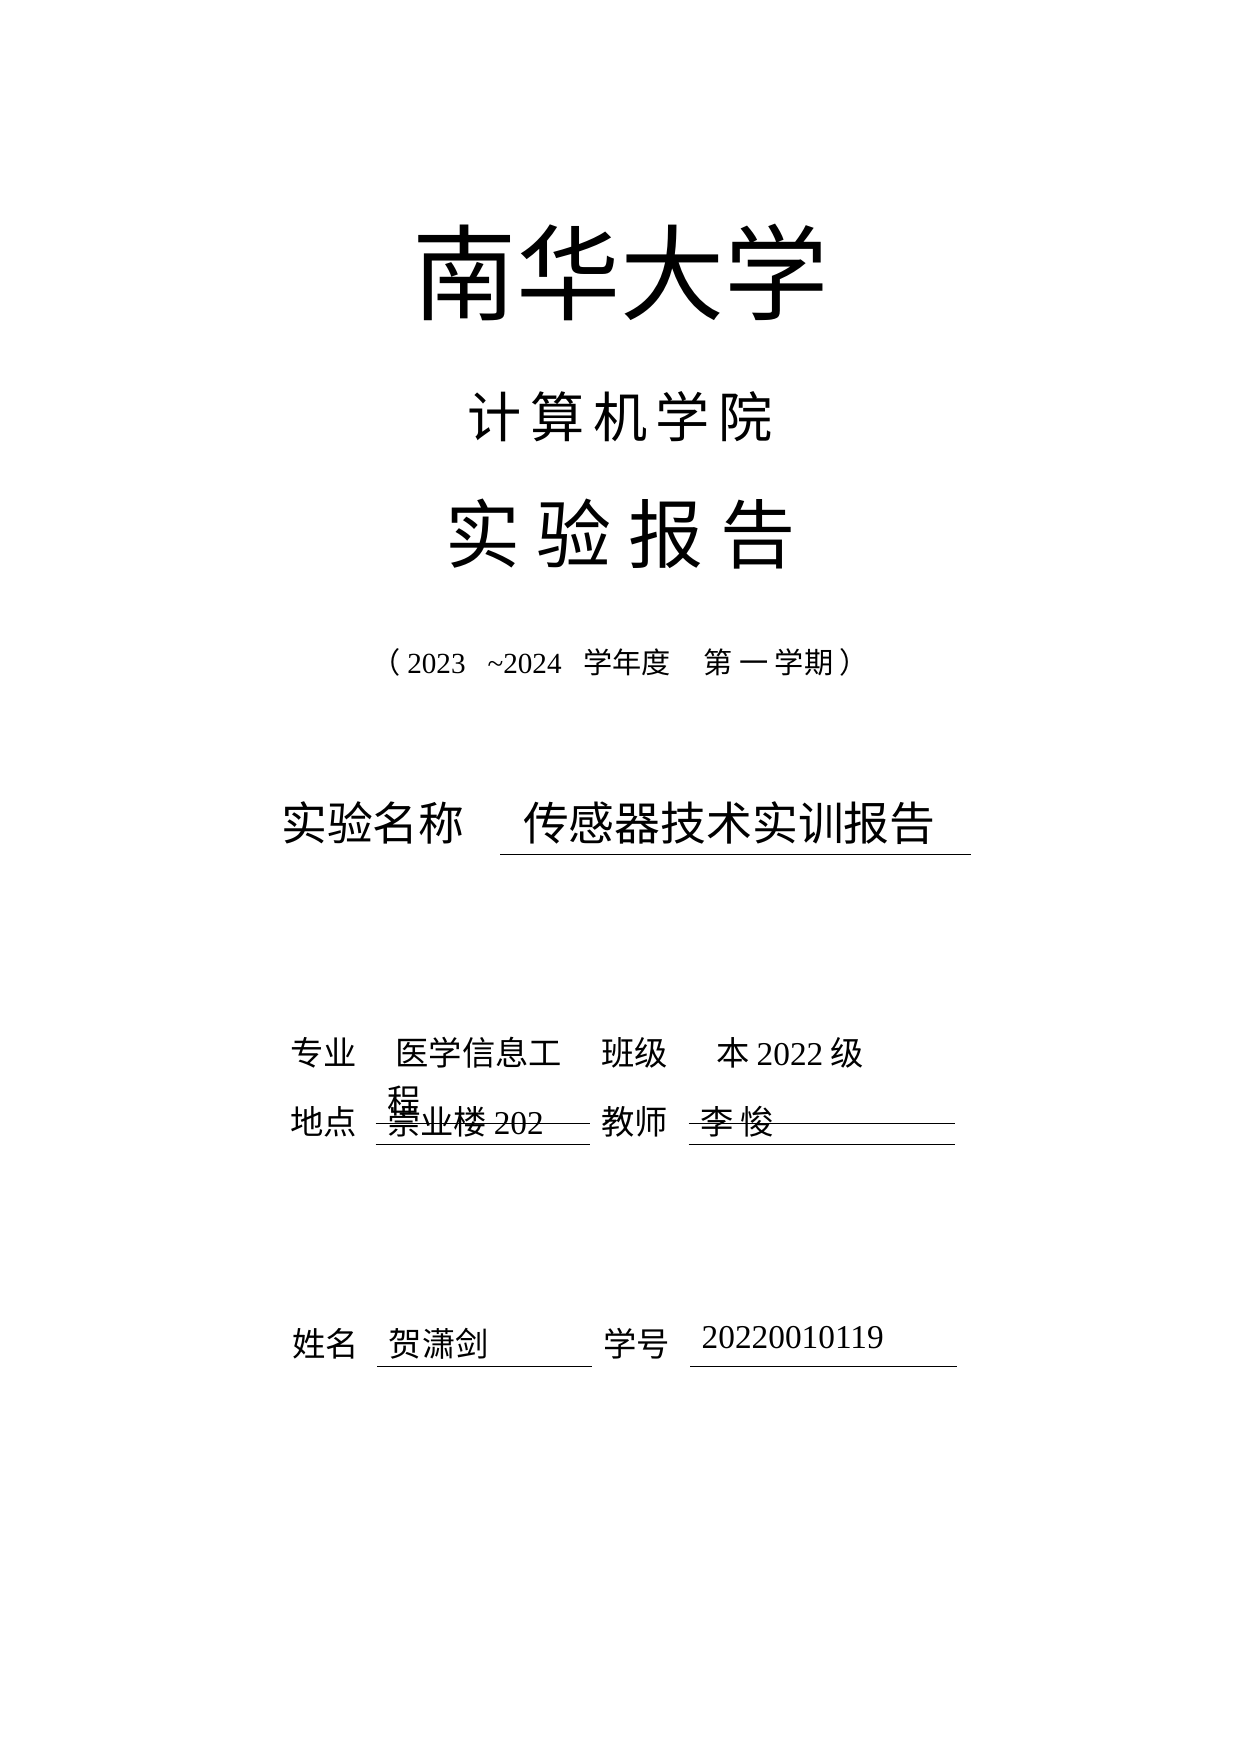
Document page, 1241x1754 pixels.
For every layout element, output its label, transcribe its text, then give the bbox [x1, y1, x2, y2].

table_header 班级 [590, 1027, 688, 1096]
table_header 崇业楼202 [376, 1096, 590, 1144]
table_header 姓名 [281, 1318, 377, 1366]
text （ 2023 ~2024 学年度 第 一 学期 ） [187, 640, 1053, 682]
table_header 李 悛 [689, 1096, 955, 1144]
text 南华大学 [187, 212, 1053, 337]
table_header 传感器技术实训报告 [500, 735, 971, 854]
table_header 贺潇剑 [377, 1318, 592, 1366]
table_header 学号 [592, 1318, 690, 1366]
table_header 专业 [279, 1027, 376, 1096]
table_header 教师 [590, 1096, 688, 1144]
table_header 地点 [279, 1096, 376, 1144]
table_header 本2022级 [689, 1027, 955, 1096]
table_header 实验名称 [270, 735, 500, 854]
text 计算机学院 [187, 337, 1053, 462]
table_header 20220010119 [690, 1318, 957, 1366]
table_header 医学信息工程 [376, 1027, 590, 1096]
text 实 验 报 告 [187, 462, 1053, 587]
